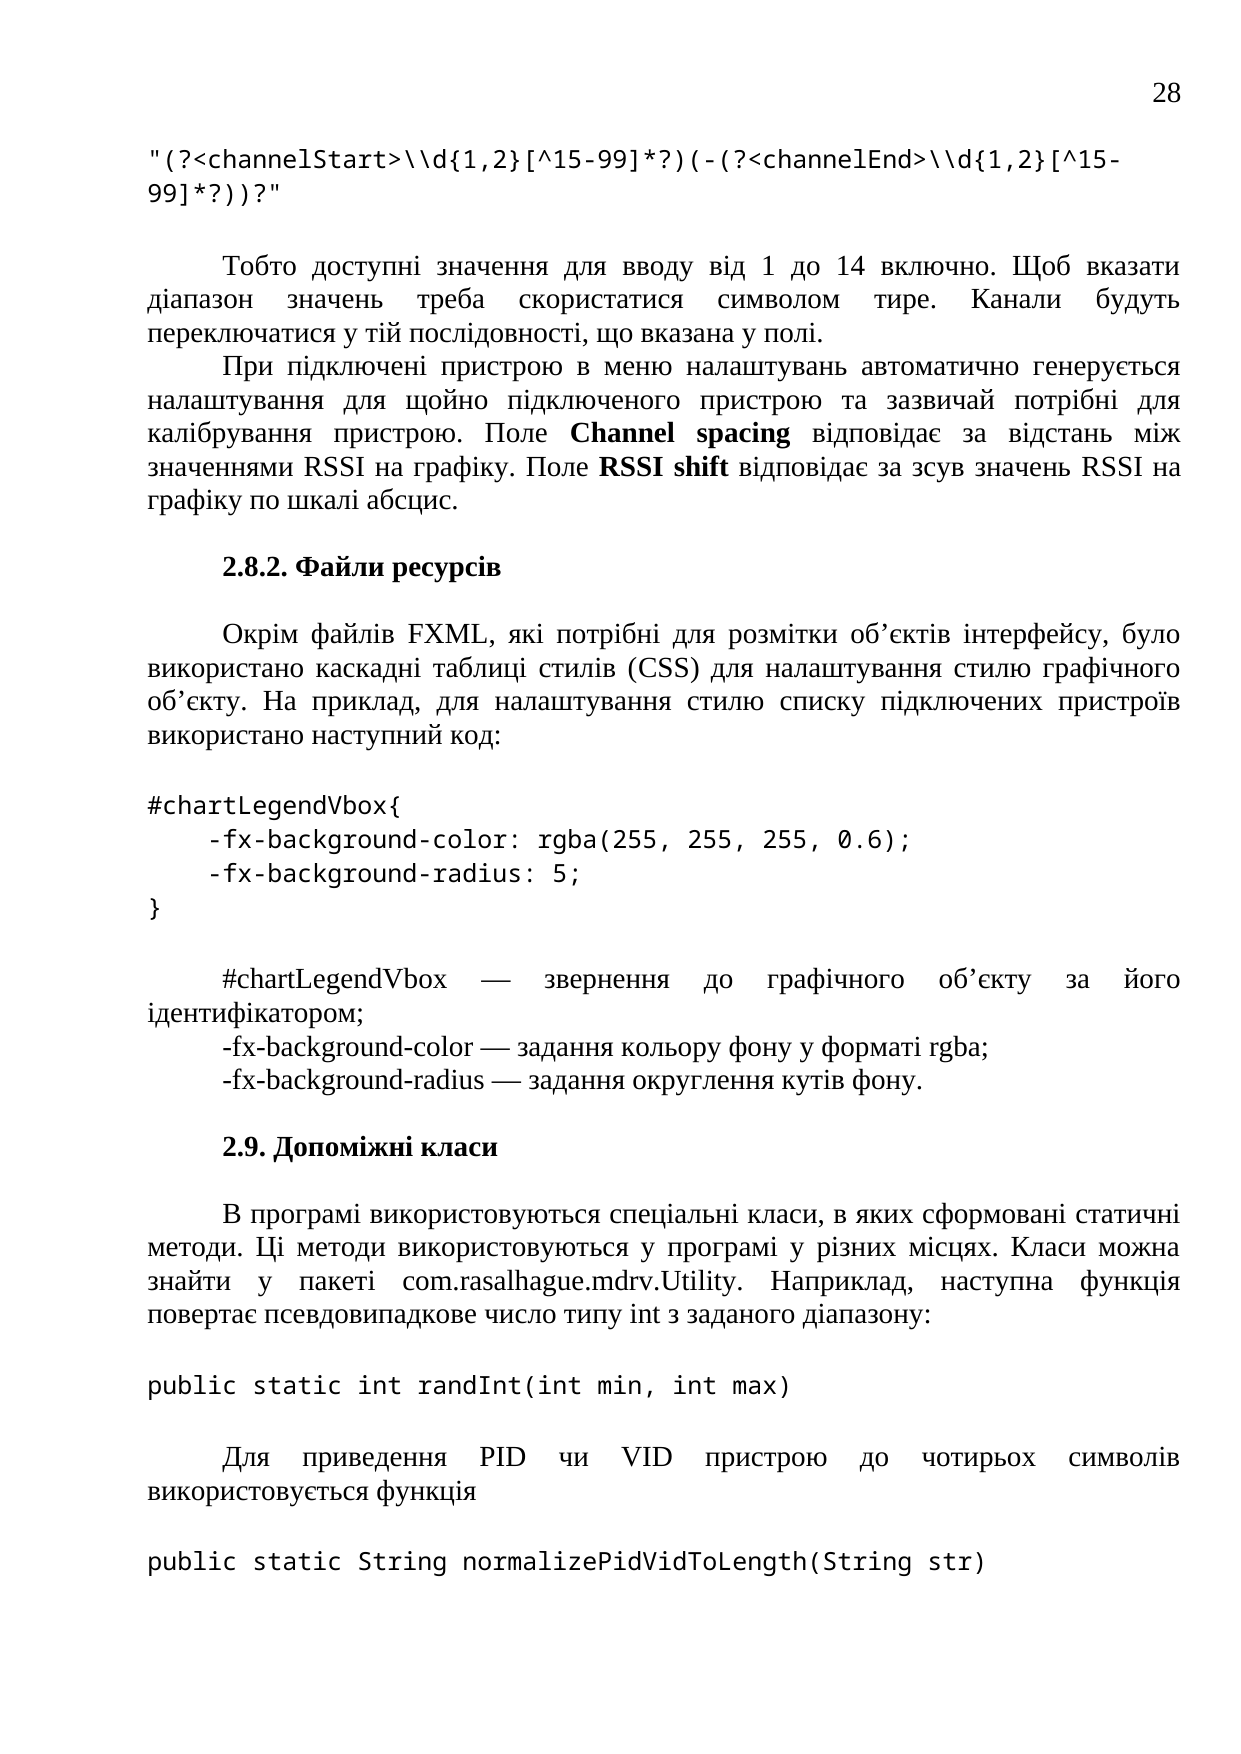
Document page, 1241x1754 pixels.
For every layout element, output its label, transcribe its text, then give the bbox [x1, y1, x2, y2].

text Окрім файлів FXML, які потрібні для розмітки об’єктів інтерфейсу, було використано каскадні таблиці стилів (CSS) для налаштування стилю графічного об’єкту. На приклад, для налаштування стилю списку підключених пристроїв використано наступний код: [147, 616, 1181, 750]
text -fx-background-radius: 5; [147, 856, 1181, 890]
text Допоміжні класи [222, 1129, 1181, 1163]
text "(?<channelStart>\\d{1,2}[^15-99]*?)(-(?<channelEnd>\\d{1,2}[^15-99]*?))?" [147, 142, 1181, 210]
text -fx-background-color — задання кольору фону у форматі rgba; [147, 1029, 1181, 1062]
text #chartLegendVbox — звернення до графічного об’єкту за його ідентифікатором; [147, 962, 1181, 1029]
text Для приведення PID чи VID пристрою до чотирьох символів використовується функція [147, 1439, 1181, 1506]
text Тобто доступні значення для вводу від 1 до 14 включно. Щоб вказати діапазон значень треба скористатися символом тире. Канали будуть переключатися у тій послідовності, що вказана у полі. [147, 248, 1181, 348]
text -fx-background-color: rgba(255, 255, 255, 0.6); [147, 822, 1181, 856]
text Файли ресурсів [222, 549, 1181, 583]
text public static String normalizePidVidToLength(String str) [147, 1544, 1181, 1578]
text } [147, 890, 1181, 924]
text В програмі використовуються спеціальні класи, в яких сформовані статичні методи. Ці методи використовуються у програмі у різних місцях. Класи можна знайти у пакеті com.rasalhague.mdrv.Utility. Наприклад, наступна функція повертає псевдовипадкове число типу int з заданого діапазону: [147, 1196, 1181, 1330]
text public static int randInt(int min, int max) [147, 1368, 1181, 1402]
text -fx-background-radius — задання округлення кутів фону. [147, 1062, 1181, 1096]
text При підключені пристрою в меню налаштувань автоматично генерується налаштування для щойно підключеного пристрою та зазвичай потрібні для калібрування пристрою. Поле Channel spacing відповідає за відстань між значеннями RSSI на графіку. Поле RSSI shift відповідає за зсув значень RSSI на графіку по шкалі абсцис. [147, 348, 1181, 516]
text #chartLegendVbox{ [147, 788, 1181, 822]
